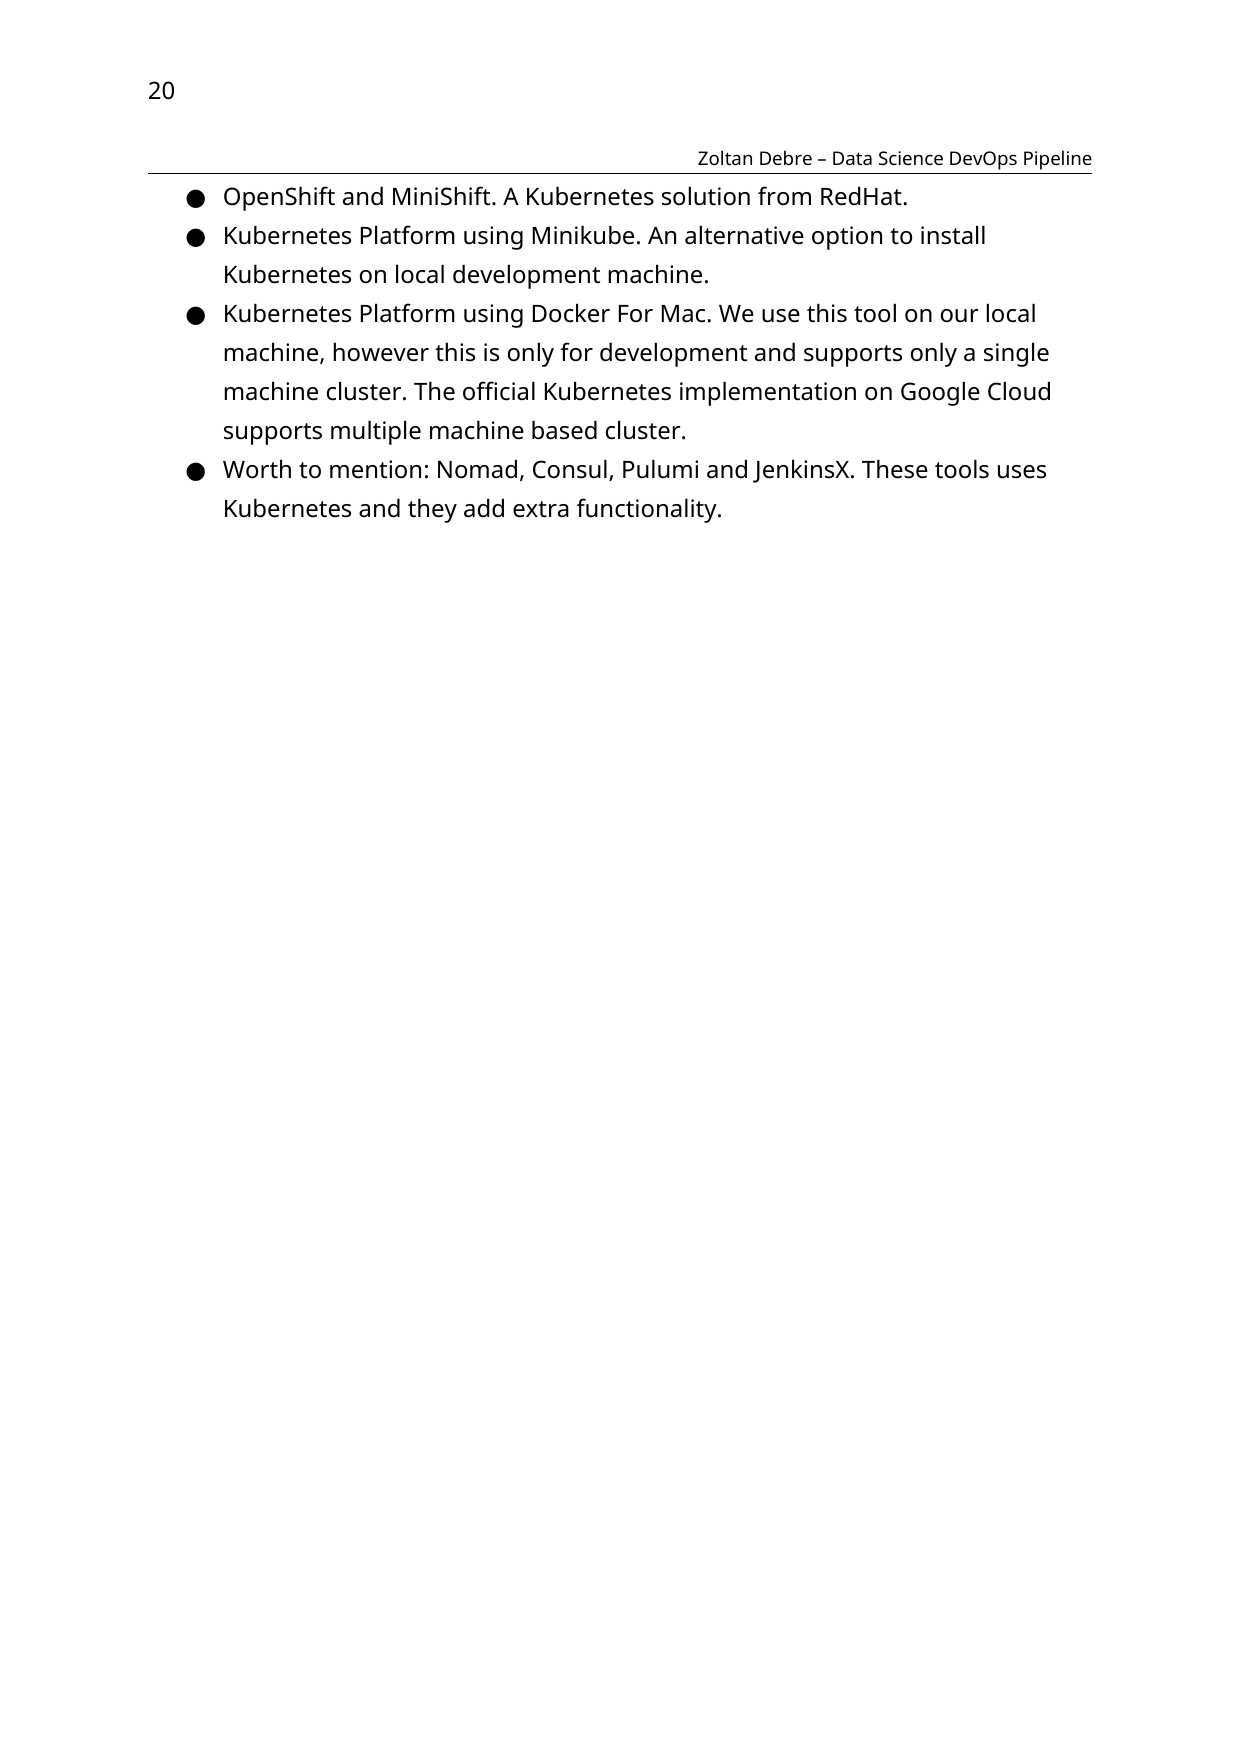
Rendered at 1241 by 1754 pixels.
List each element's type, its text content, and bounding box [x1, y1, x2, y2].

list Worth to mention: Nomad, Consul, Pulumi and JenkinsX. These tools uses Kubernetes and they add extra functionality. [185, 453, 1092, 525]
list Kubernetes Platform using Docker For Mac. We use this tool on our local machine, however this is only for development and supports only a single machine cluster. The official Kubernetes implementation on Google Cloud supports multiple machine based cluster. [185, 297, 1092, 447]
list Kubernetes Platform using Minikube. An alternative option to install Kubernetes on local development machine. [185, 219, 1092, 290]
list OpenShift and MiniShift. A Kubernetes solution from RedHat. [185, 179, 1092, 212]
